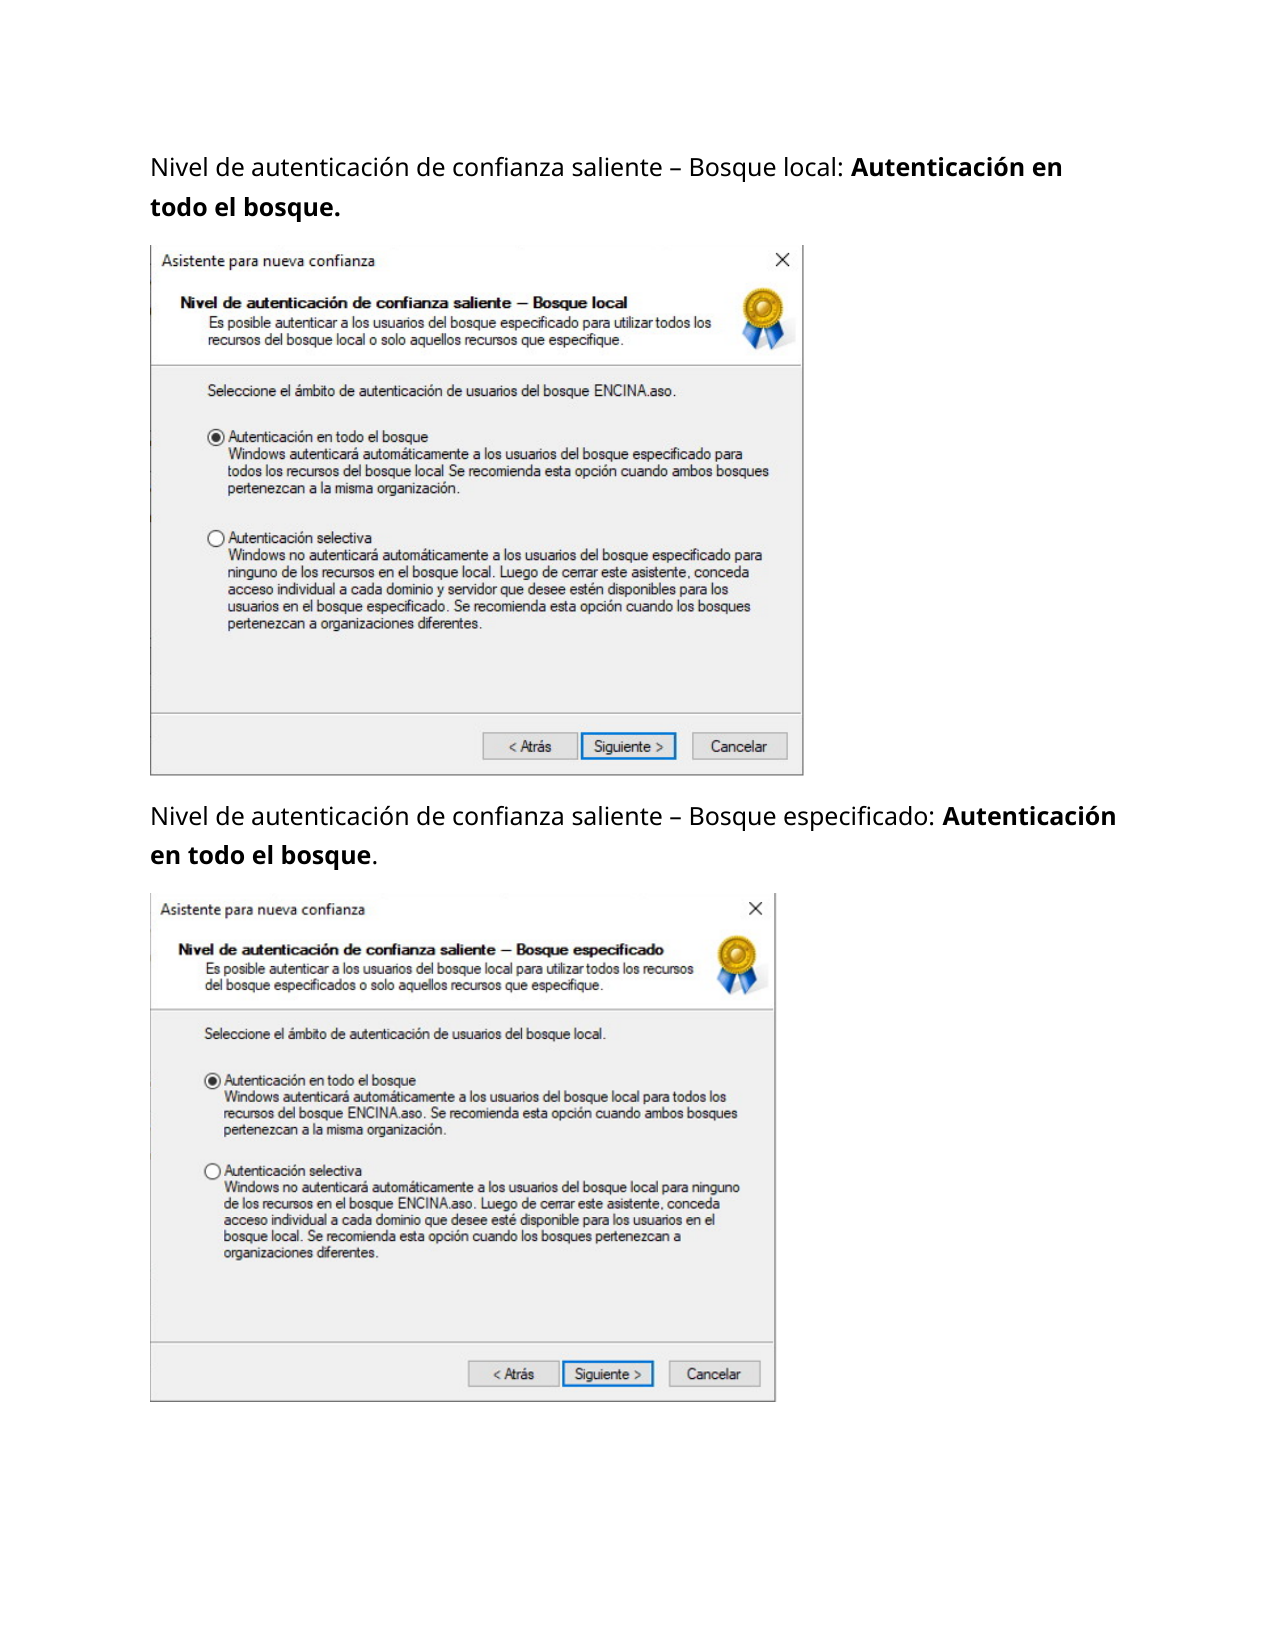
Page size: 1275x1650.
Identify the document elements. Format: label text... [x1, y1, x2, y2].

text Nivel de autenticación de confianza saliente – Bosque local: Autenticación en todo el bosque. [150, 150, 1125, 223]
picture [150, 245, 805, 777]
text Nivel de autenticación de confianza saliente – Bosque especificado: Autenticación en todo el bosque. [150, 798, 1125, 872]
picture [150, 893, 779, 1402]
